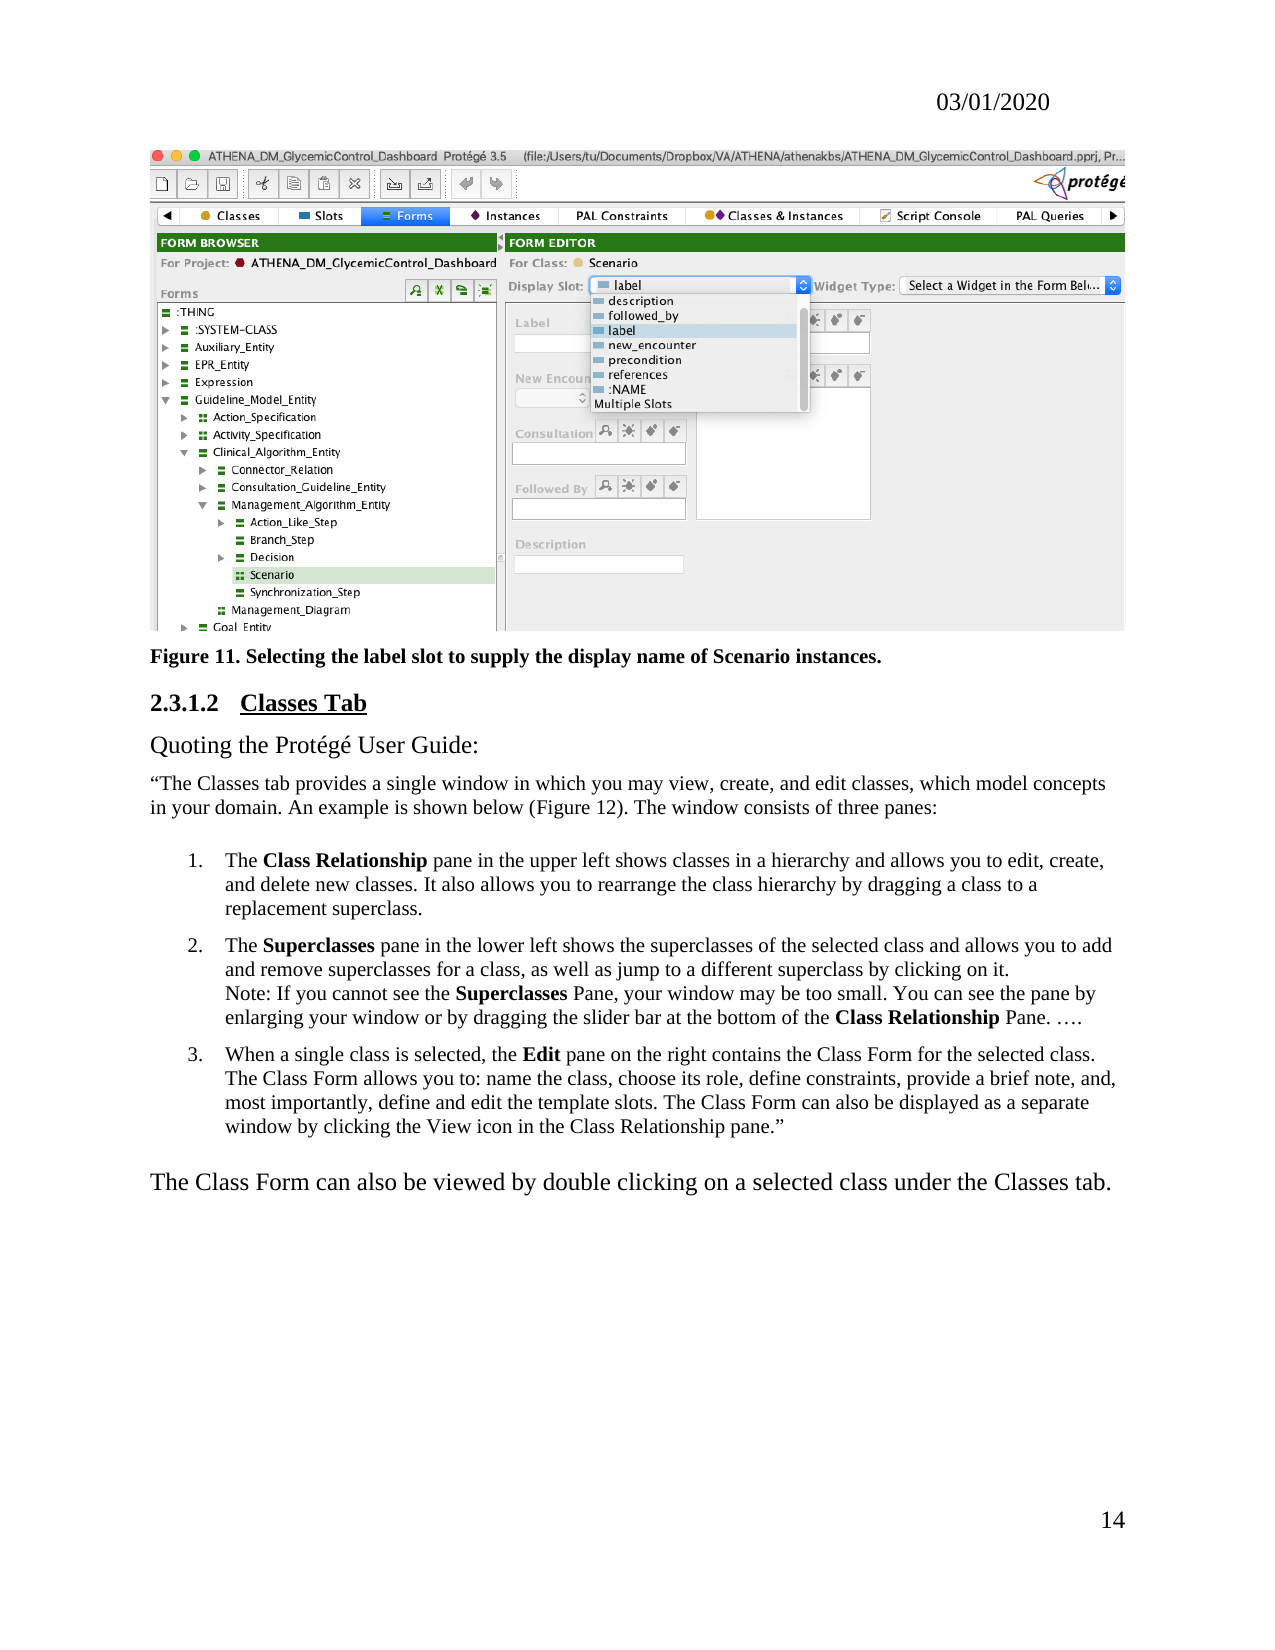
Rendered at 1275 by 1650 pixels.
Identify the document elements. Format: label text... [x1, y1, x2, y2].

text Quoting the Protégé User Guide: [150, 730, 1125, 758]
text The Class Form can also be viewed by double clicking on a selected class under the Classes tab. [150, 1167, 1125, 1196]
text Figure 11. Selecting the label slot to supply the display name of Scenario instances. [150, 643, 1125, 668]
list When a single class is selected, the Edit pane on the right contains the Class Form for the selected class. The Class Form allows you to: name the class, choose its role, define constraints, provide a brief note, and, most importantly, define and edit the template slots. The Class Form can also be displayed as a separate window by clicking the View icon in the Class Relationship pane.” [187, 1042, 1125, 1138]
text “The Classes tab provides a single window in which you may view, create, and edit classes, which model concepts in your domain. An example is shown below (Figure 12). The window consists of three panes: [150, 771, 1125, 819]
subtitle ​Classes Tab [150, 688, 1125, 717]
list The Class Relationship pane in the upper left shows classes in a hierarchy and allows you to edit, create, and delete new classes. It also allows you to rearrange the class hierarchy by dragging a class to a replacement superclass. [187, 848, 1125, 920]
picture [150, 150, 1125, 631]
list The Superclasses pane in the lower left shows the superclasses of the selected class and allows you to add and remove superclasses for a class, as well as jump to a different superclass by clicking on it. Note: If you cannot see the Superclasses Pane, your window may be too small. You can see the pane by enlarging your window or by dragging the slider bar at the bottom of the Class Relationship Pane. …. [187, 933, 1125, 1029]
